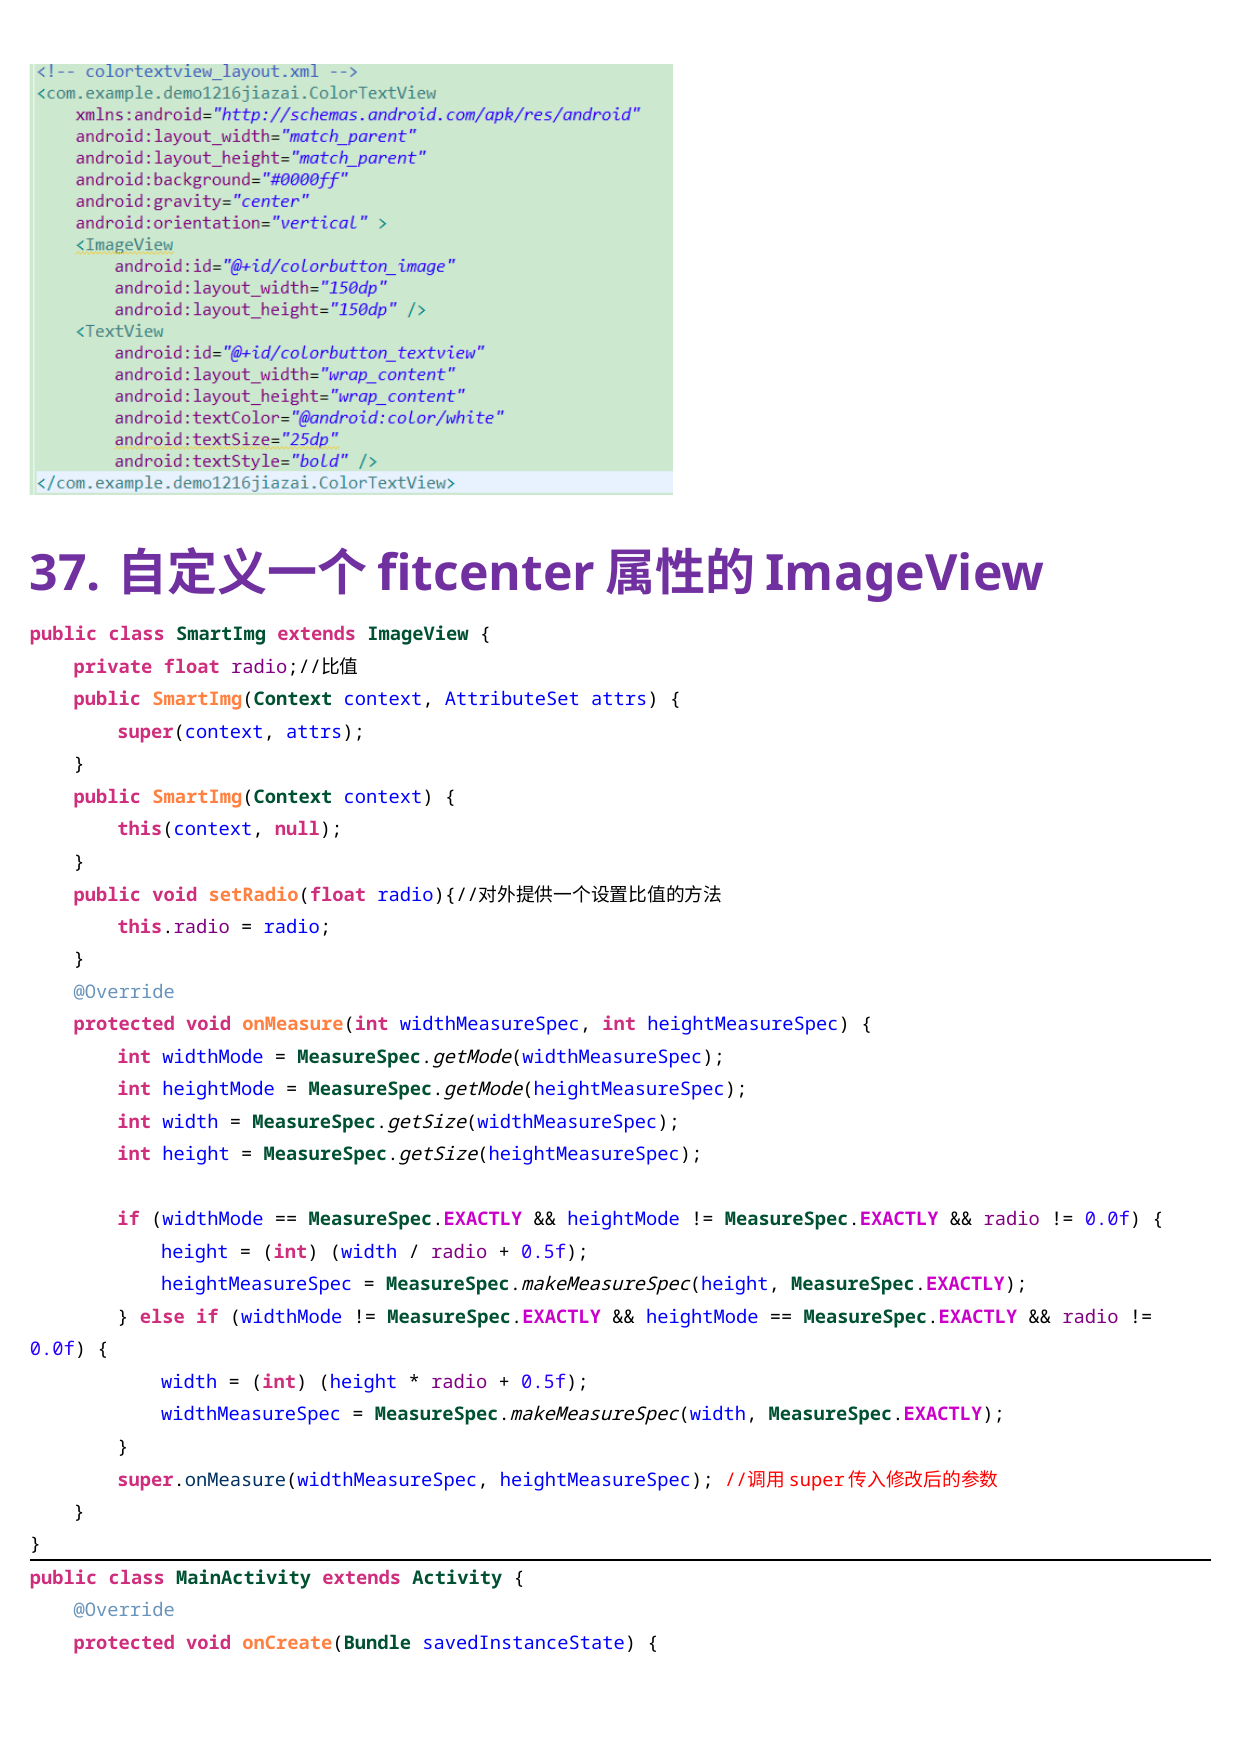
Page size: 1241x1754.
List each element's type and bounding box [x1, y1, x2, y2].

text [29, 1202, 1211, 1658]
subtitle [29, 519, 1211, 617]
picture [29, 64, 673, 495]
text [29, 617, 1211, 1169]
